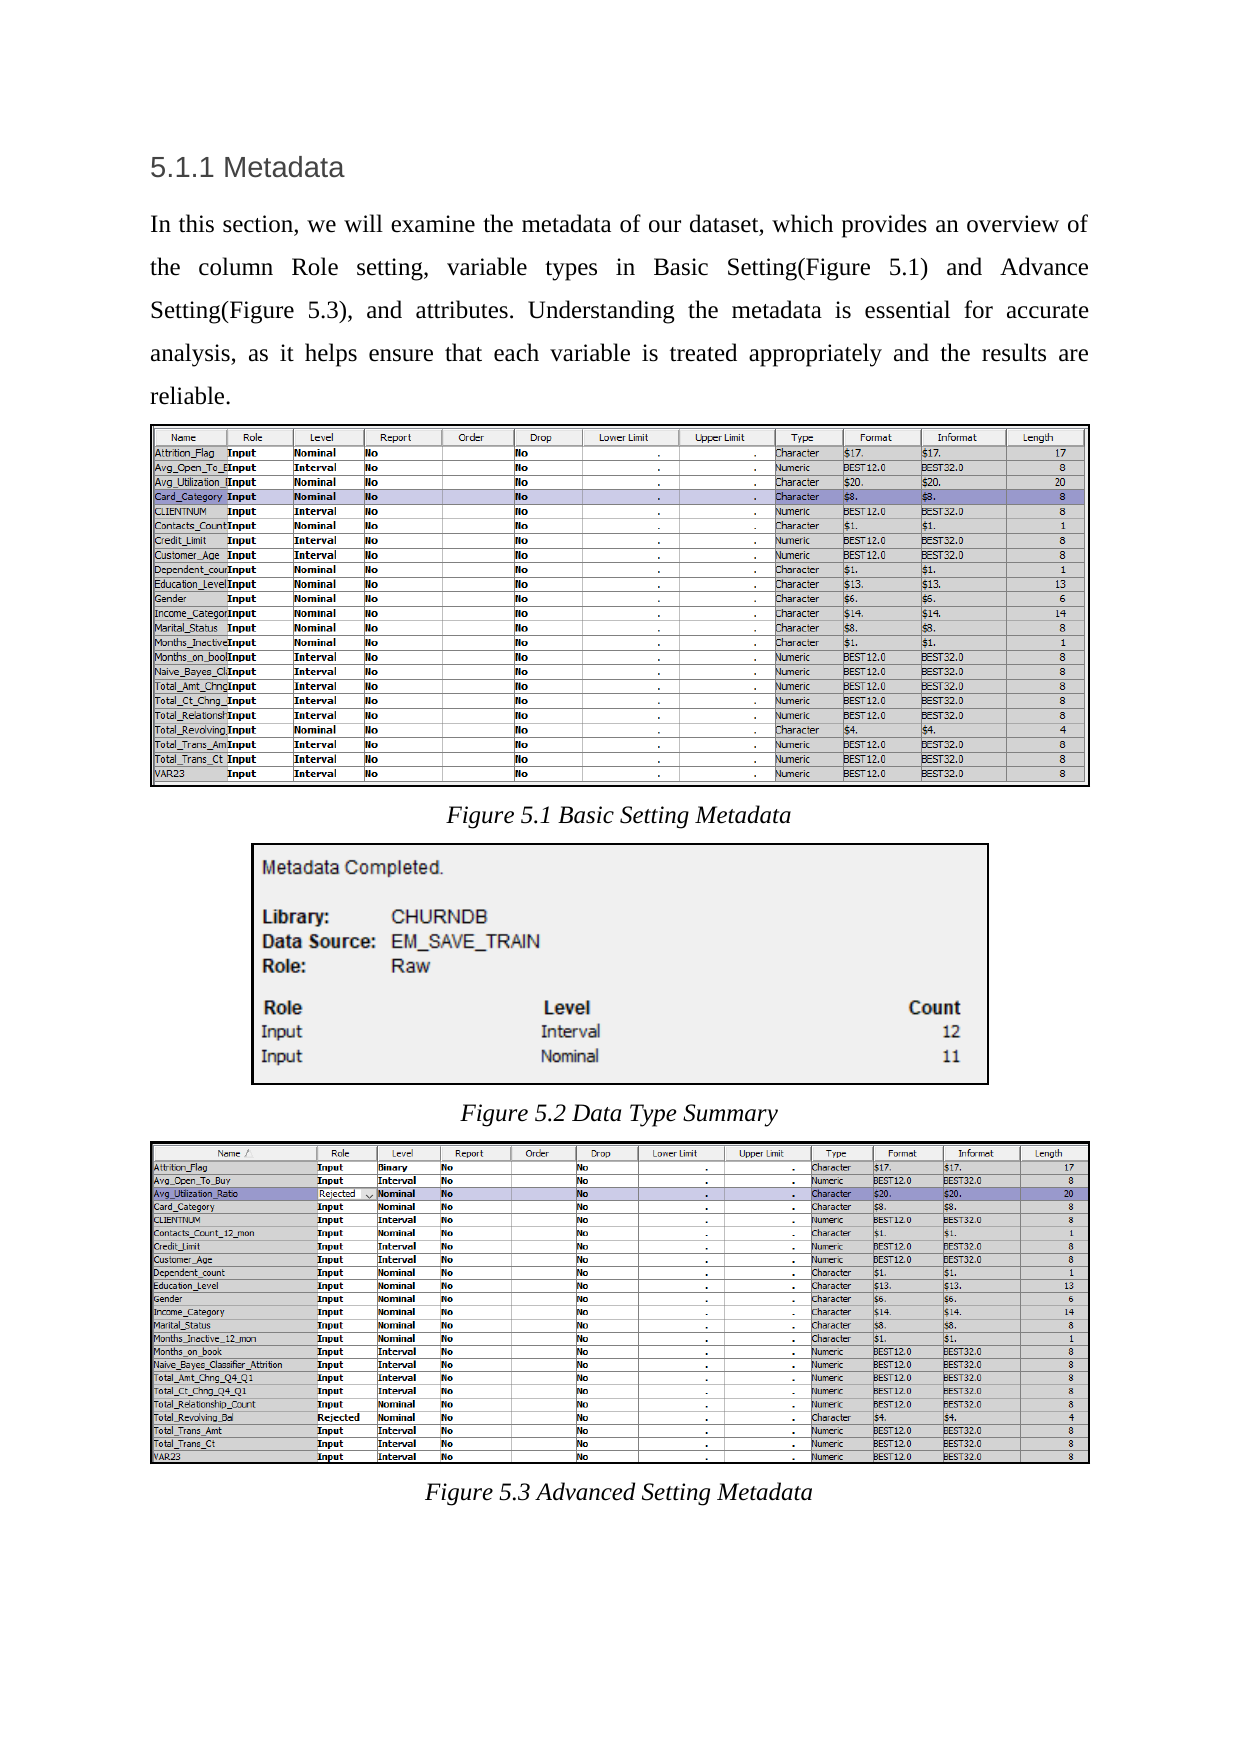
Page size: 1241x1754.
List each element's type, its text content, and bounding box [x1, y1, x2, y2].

text Figure 5.1 Basic Setting Metadata [150, 800, 1090, 829]
subtitle 5.1.1 Metadata [150, 150, 1090, 183]
picture [254, 845, 987, 1083]
text Figure 5.3 Advanced Setting Metadata [150, 1477, 1090, 1506]
text Figure 5.2 Data Type Summary [150, 1098, 1090, 1127]
picture [152, 426, 1088, 785]
picture [152, 1144, 1088, 1462]
text In this section, we will examine the metadata of our dataset, which provides an overview of the column Role setting, variable types in Basic Setting(Figure 5.1) and Advance Setting(Figure 5.3), and attributes. Understanding the metadata is essential for accurate analysis, as it helps ensure that each variable is treated appropriately and the results are reliable. [150, 209, 1090, 410]
